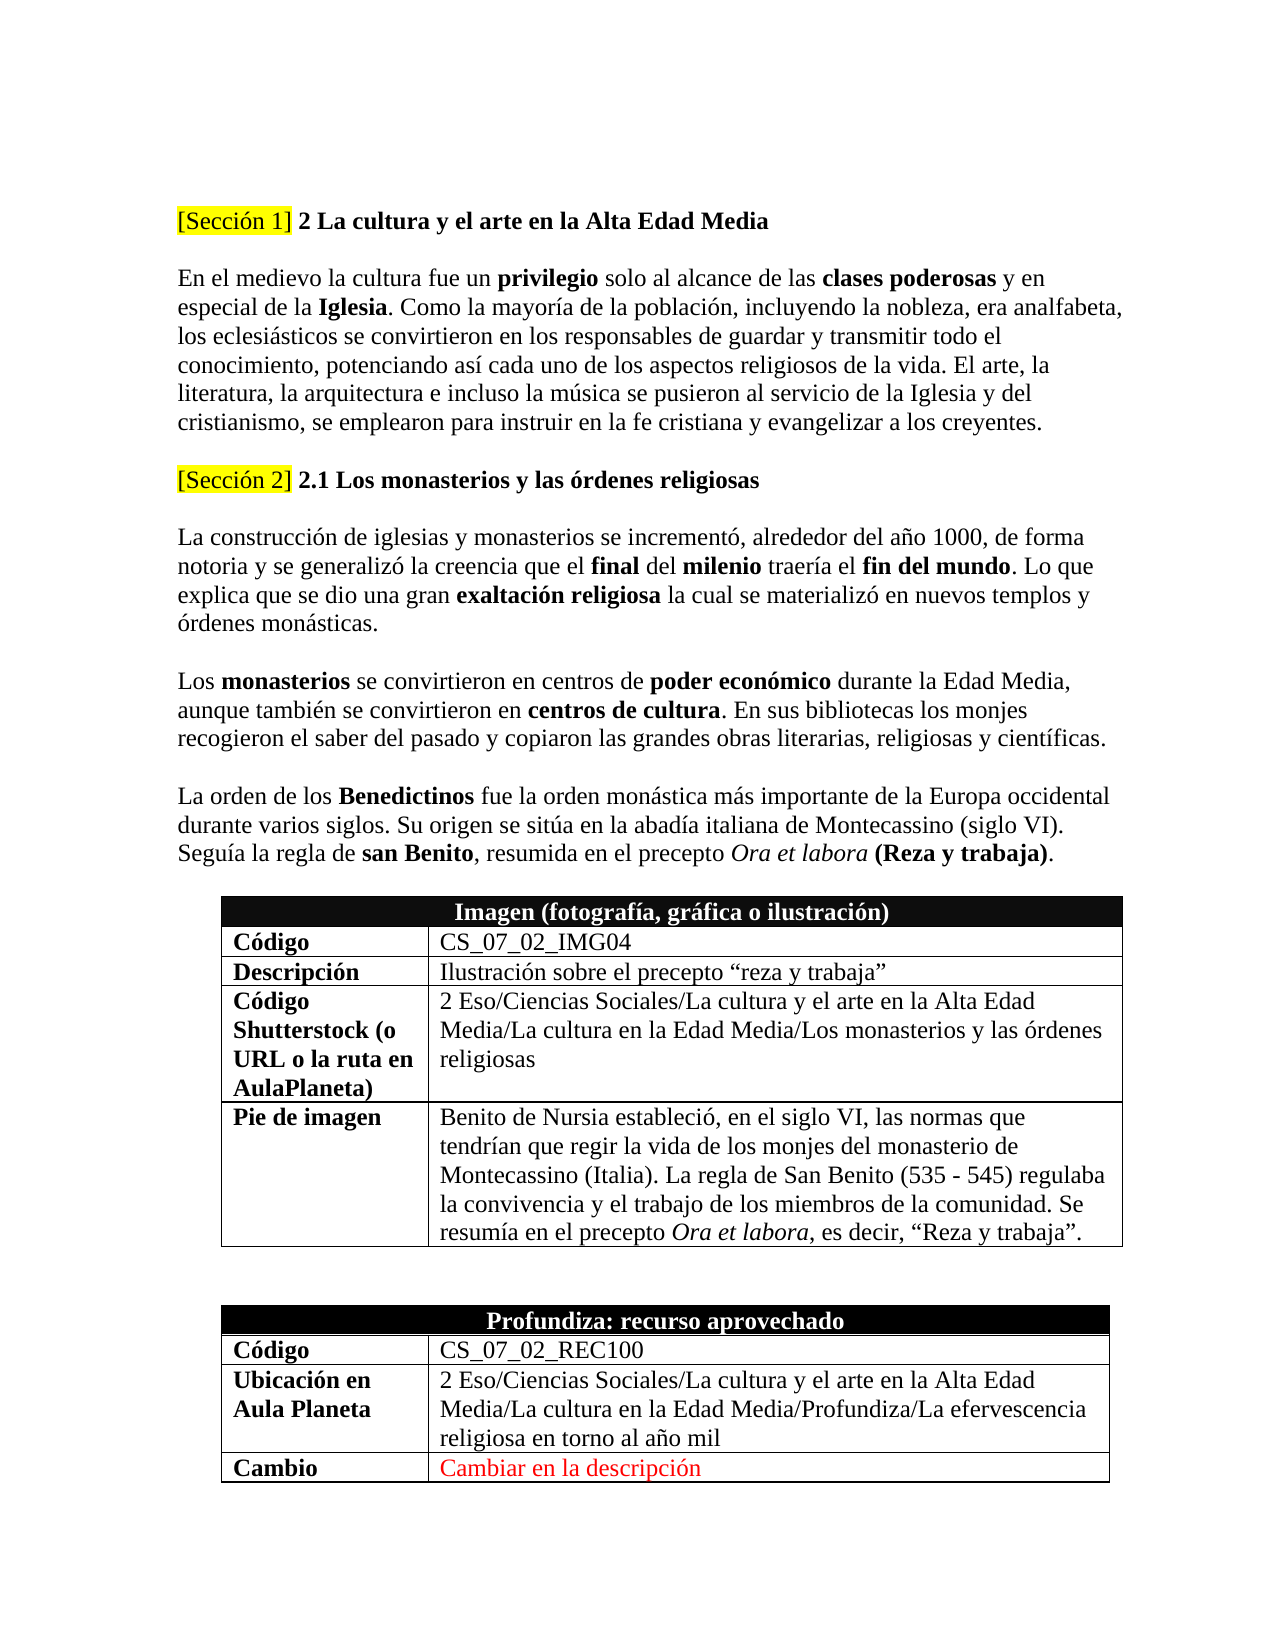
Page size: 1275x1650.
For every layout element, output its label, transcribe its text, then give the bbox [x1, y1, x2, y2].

table_cell Pie de imagen [222, 1103, 428, 1246]
table_cell CS_07_02_REC100 [429, 1336, 1109, 1364]
table_cell CS_07_02_IMG04 [429, 927, 1122, 956]
text En el medievo la cultura fue un privilegio solo al alcance de las clases poderosas y en especial de la Iglesia. Como la mayoría de la población, incluyendo la nobleza, era analfabeta, los eclesiásticos se convirtieron en los responsables de guardar y transmitir todo el conocimiento, potenciando así cada uno de los aspectos religiosos de la vida. El arte, la literatura, la arquitectura e incluso la música se pusieron al servicio de la Iglesia y del cristianismo, se emplearon para instruir en la fe cristiana y evangelizar a los creyentes. [177, 263, 1127, 436]
text [Sección 2] 2.1 Los monasterios y las órdenes religiosas [292, 465, 1127, 493]
text [Sección 1] 2 La cultura y el arte en la Alta Edad Media [292, 206, 1127, 235]
table_cell Ilustración sobre el precepto “reza y trabaja” [429, 957, 1122, 985]
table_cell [222, 1453, 428, 1481]
table_header Imagen (fotografía, gráfica o ilustración) [222, 897, 1122, 926]
text La construcción de iglesias y monasterios se incrementó, alrededor del año 1000, de forma notoria y se generalizó la creencia que el final del milenio traería el fin del mundo. Lo que explica que se dio una gran exaltación religiosa la cual se materializó en nuevos templos y órdenes monásticas. [177, 522, 1127, 637]
table_cell Descripción [222, 957, 428, 985]
table_cell 2 Eso/Ciencias Sociales/La cultura y el arte en la Alta Edad Media/La cultura en la Edad Media/Los monasterios y las órdenes religiosas [429, 986, 1122, 1101]
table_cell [429, 1453, 1109, 1481]
text Los monasterios se convirtieron en centros de poder económico durante la Edad Media, aunque también se convirtieron en centros de cultura. En sus bibliotecas los monjes recogieron el saber del pasado y copiaron las grandes obras literarias, religiosas y científicas. [177, 666, 1127, 752]
table_cell Benito de Nursia estableció, en el siglo VI, las normas que tendrían que regir la vida de los monjes del monasterio de Montecassino (Italia). La regla de San Benito (535 - 545) regulaba la convivencia y el trabajo de los miembros de la comunidad. Se resumía en el precepto Ora et labora, es decir, “Reza y trabaja”. [429, 1103, 1122, 1246]
text La orden de los Benedictinos fue la orden monástica más importante de la Europa occidental durante varios siglos. Su origen se sitúa en la abadía italiana de Montecassino (siglo VI). Seguía la regla de san Benito, resumida en el precepto Ora et labora (Reza y trabaja). [177, 781, 1127, 867]
table_cell Código [222, 1336, 428, 1364]
table_cell 2 Eso/Ciencias Sociales/La cultura y el arte en la Alta Edad Media/La cultura en la Edad Media/Profundiza/La efervescencia religiosa en torno al año mil [429, 1365, 1109, 1452]
table_cell Código [222, 927, 428, 956]
table_cell Ubicación en Aula Planeta [222, 1365, 428, 1452]
table_header Profundiza: recurso aprovechado [222, 1306, 1109, 1334]
table_cell Código Shutterstock (o URL o la ruta en AulaPlaneta) [222, 986, 428, 1101]
